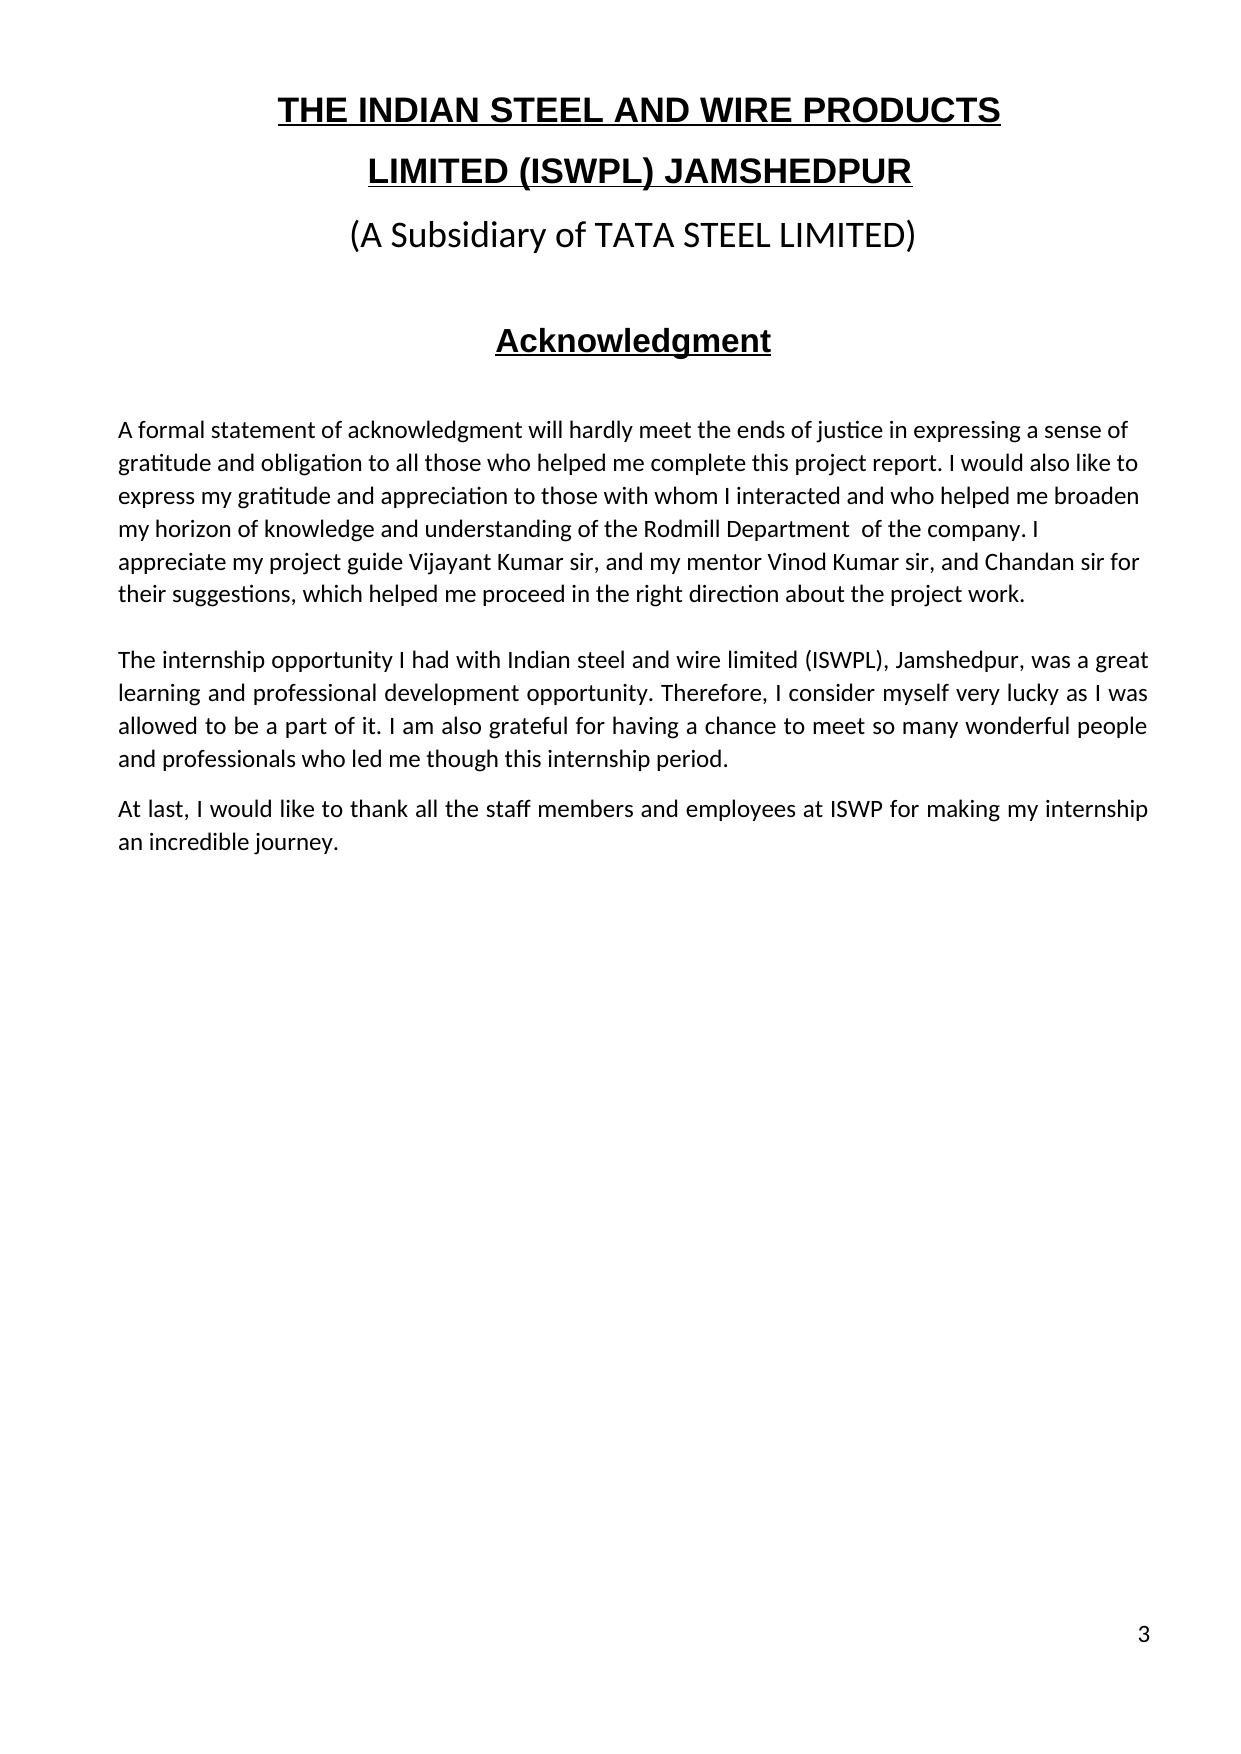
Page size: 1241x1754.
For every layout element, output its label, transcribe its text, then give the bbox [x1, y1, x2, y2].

text The internship opportunity I had with Indian steel and wire limited (ISWPL), Jamshedpur, was a great learning and professional development opportunity. Therefore, I consider myself very lucky as I was allowed to be a part of it. I am also grateful for having a chance to meet so many wonderful people and professionals who led me though this internship period. [118, 644, 1150, 774]
text (A Subsidiary of TATA STEEL LIMITED) [116, 211, 1150, 257]
text A formal statement of acknowledgment will hardly meet the ends of justice in expressing a sense of gratitude and obligation to all those who helped me complete this project report. I would also like to express my gratitude and appreciation to those with whom I interacted and who helped me broaden my horizon of knowledge and understanding of the Rodmill Department of the company. I appreciate my project guide Vijayant Kumar sir, and my mentor Vinod Kumar sir, and Chandan sir for their suggestions, which helped me proceed in the right direction about the project work. [118, 414, 1150, 609]
text THE INDIAN STEEL AND WIRE PRODUCTS LIMITED (ISWPL) JAMSHEDPUR [273, 89, 1006, 191]
text At last, I would like to thank all the staff members and employees at ISWP for making my internship an incredible journey. [118, 793, 1150, 856]
text Acknowledgment [116, 321, 1150, 359]
